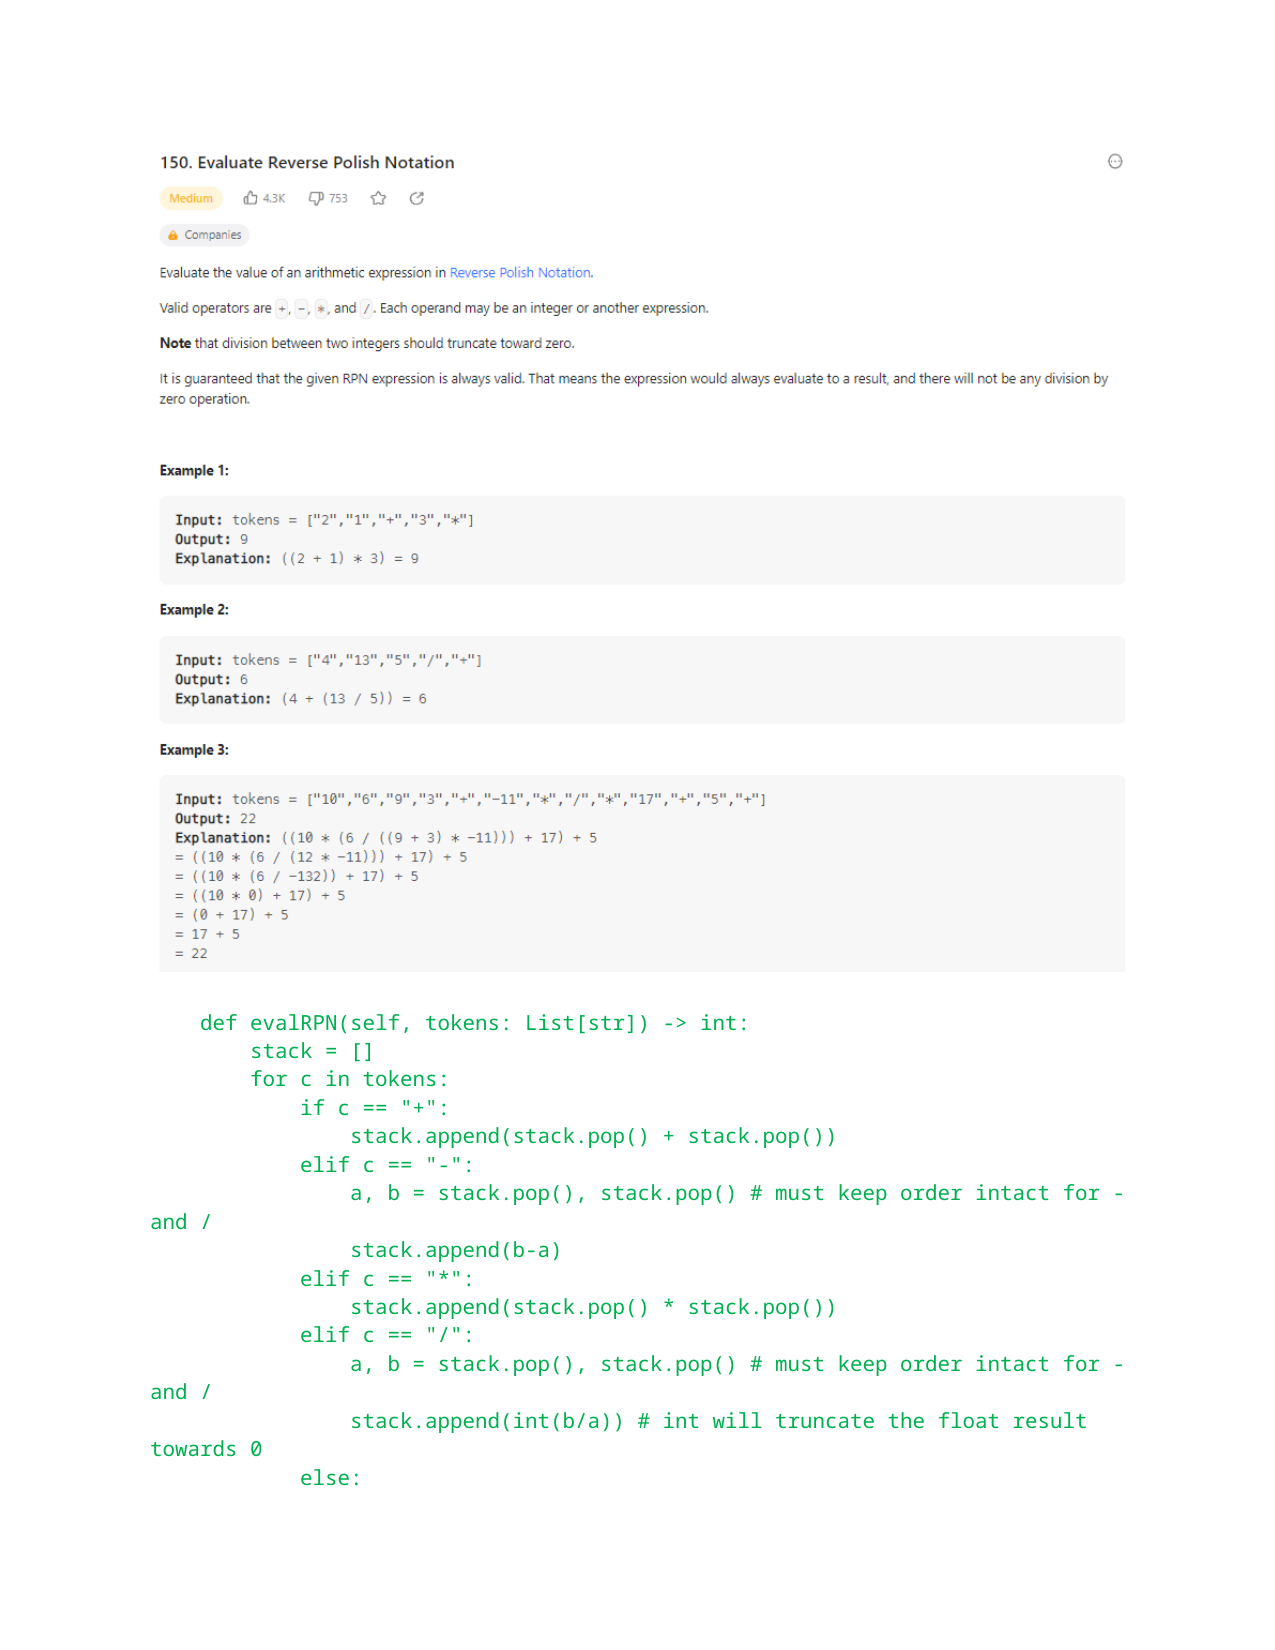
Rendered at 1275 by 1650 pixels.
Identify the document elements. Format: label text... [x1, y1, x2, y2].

picture [150, 150, 1125, 972]
text elif c == "/": [150, 1321, 1125, 1349]
text if c == "+": [150, 1093, 1125, 1121]
text a, b = stack.pop(), stack.pop() # must keep order intact for - and / [150, 1178, 1125, 1235]
text else: [150, 1463, 1125, 1491]
text stack.append(stack.pop() + stack.pop()) [150, 1121, 1125, 1150]
text a, b = stack.pop(), stack.pop() # must keep order intact for - and / [150, 1349, 1125, 1406]
text stack.append(stack.pop() * stack.pop()) [150, 1292, 1125, 1321]
text stack.append(int(b/a)) # int will truncate the float result towards 0 [150, 1406, 1125, 1463]
text def evalRPN(self, tokens: List[str]) -> int: [150, 1008, 1125, 1036]
text elif c == "*": [150, 1264, 1125, 1292]
text stack.append(b-a) [150, 1235, 1125, 1264]
text elif c == "-": [150, 1150, 1125, 1178]
text stack = [] [150, 1036, 1125, 1064]
text for c in tokens: [150, 1064, 1125, 1093]
